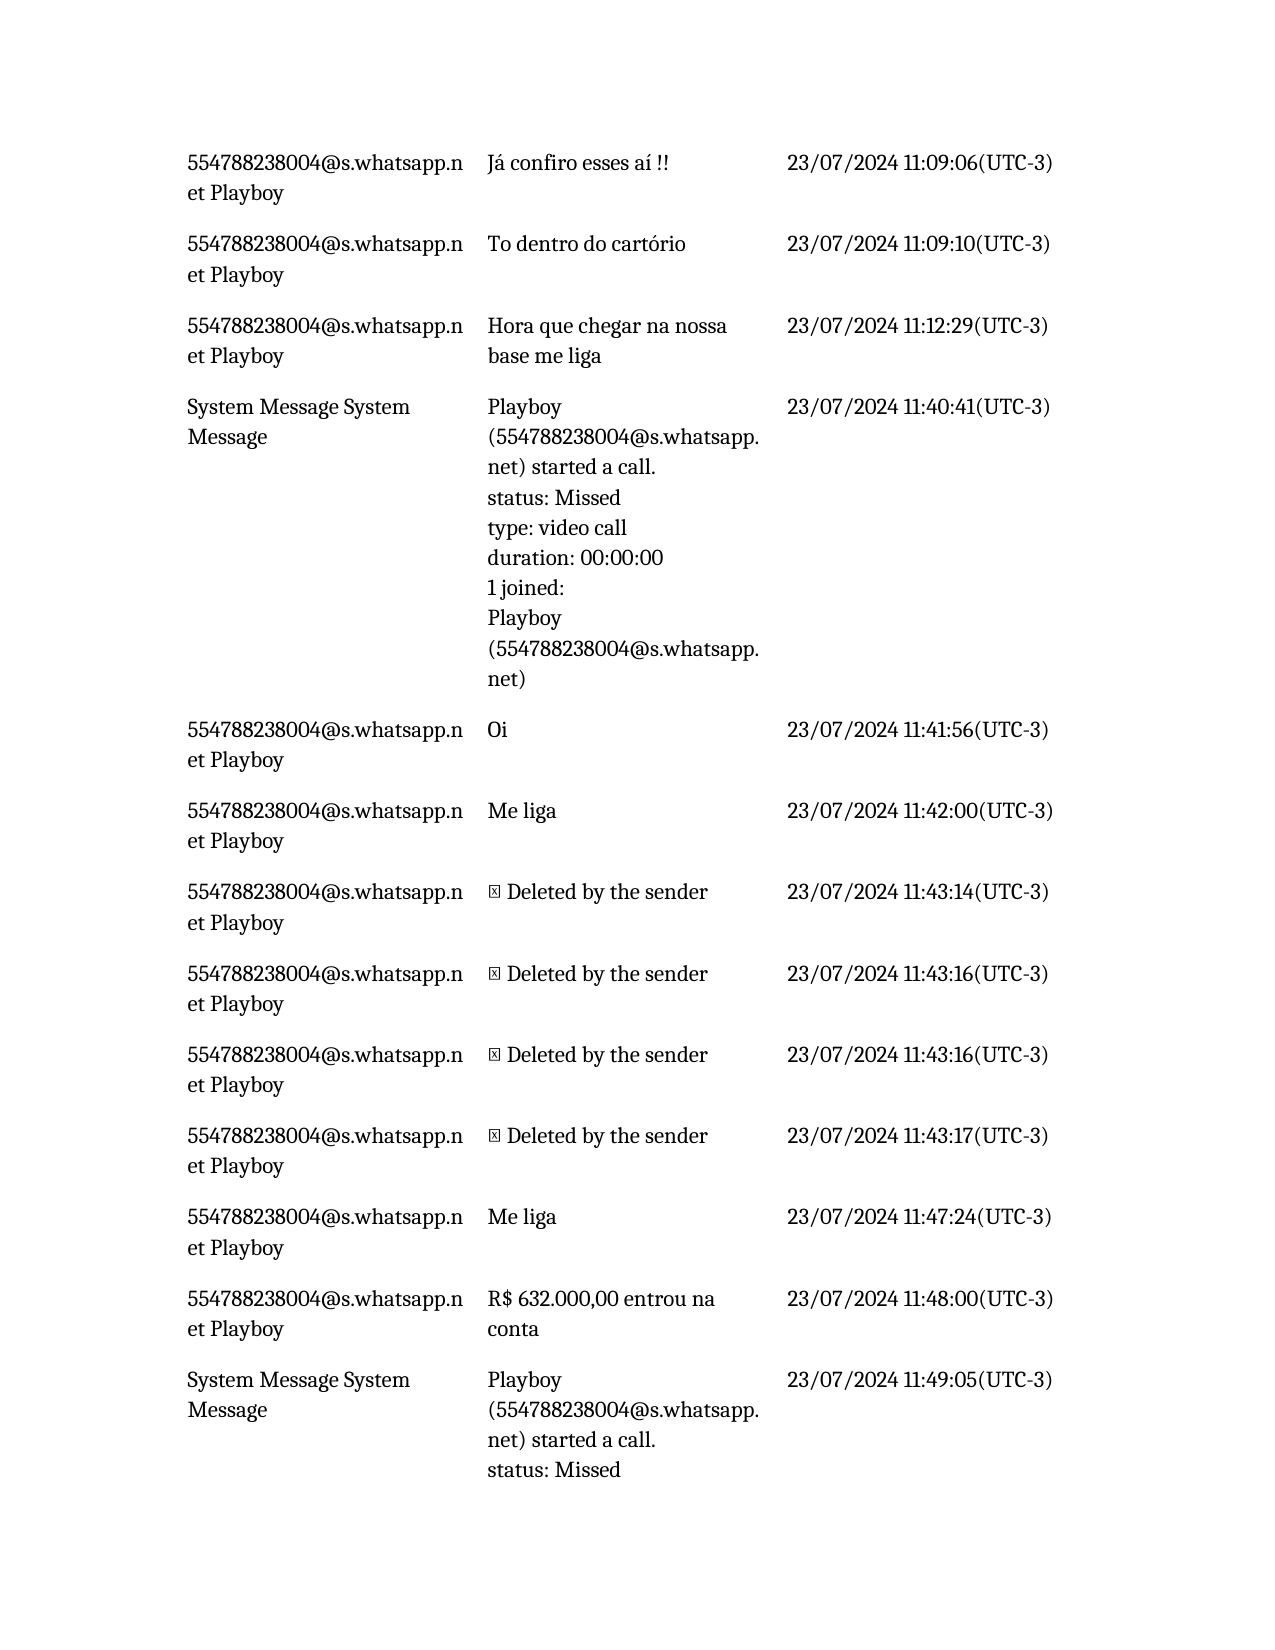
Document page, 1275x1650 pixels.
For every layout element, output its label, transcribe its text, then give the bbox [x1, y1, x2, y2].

table_cell 554788238004@s.whatsapp.net Playboy [176, 798, 476, 879]
table_cell 554788238004@s.whatsapp.net Playboy [176, 150, 476, 231]
table_cell System Message System Message [176, 394, 476, 717]
table_cell 554788238004@s.whatsapp.net Playboy [176, 1285, 476, 1367]
table_cell Me liga [476, 798, 776, 879]
table_cell 554788238004@s.whatsapp.net Playboy [176, 1123, 476, 1204]
table_cell 23/07/2024 11:12:29(UTC-3) [776, 313, 1076, 394]
table_cell Oi [476, 717, 776, 798]
table_cell 23/07/2024 11:09:10(UTC-3) [776, 231, 1076, 312]
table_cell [776, 1367, 1076, 1484]
table_cell 23/07/2024 11:41:56(UTC-3) [776, 717, 1076, 798]
table_cell 🚫 Deleted by the sender [476, 1042, 776, 1123]
table_cell 23/07/2024 11:43:16(UTC-3) [776, 960, 1076, 1042]
table_cell 🚫 Deleted by the sender [476, 960, 776, 1042]
table_cell 23/07/2024 11:43:17(UTC-3) [776, 1123, 1076, 1204]
table_cell 23/07/2024 11:47:24(UTC-3) [776, 1204, 1076, 1285]
table_cell 554788238004@s.whatsapp.net Playboy [176, 717, 476, 798]
table_cell Hora que chegar na nossa base me liga [476, 313, 776, 394]
table_cell 23/07/2024 11:48:00(UTC-3) [776, 1285, 1076, 1367]
table_cell 23/07/2024 11:42:00(UTC-3) [776, 798, 1076, 879]
table_cell 23/07/2024 11:09:06(UTC-3) [776, 150, 1076, 231]
table_cell 554788238004@s.whatsapp.net Playboy [176, 960, 476, 1042]
table_cell 23/07/2024 11:43:16(UTC-3) [776, 1042, 1076, 1123]
table_cell To dentro do cartório [476, 231, 776, 312]
table_cell 🚫 Deleted by the sender [476, 879, 776, 960]
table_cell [476, 1367, 776, 1484]
table_cell R$ 632.000,00 entrou na conta [476, 1285, 776, 1367]
table_cell 🚫 Deleted by the sender [476, 1123, 776, 1204]
table_cell 554788238004@s.whatsapp.net Playboy [176, 1204, 476, 1285]
table_cell 554788238004@s.whatsapp.net Playboy [176, 313, 476, 394]
table_cell Me liga [476, 1204, 776, 1285]
table_cell 554788238004@s.whatsapp.net Playboy [176, 231, 476, 312]
table_cell 23/07/2024 11:40:41(UTC-3) [776, 394, 1076, 717]
table_cell Já confiro esses aí !! [476, 150, 776, 231]
table_cell 554788238004@s.whatsapp.net Playboy [176, 879, 476, 960]
table_cell 554788238004@s.whatsapp.net Playboy [176, 1042, 476, 1123]
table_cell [176, 1367, 476, 1484]
table_cell 23/07/2024 11:43:14(UTC-3) [776, 879, 1076, 960]
